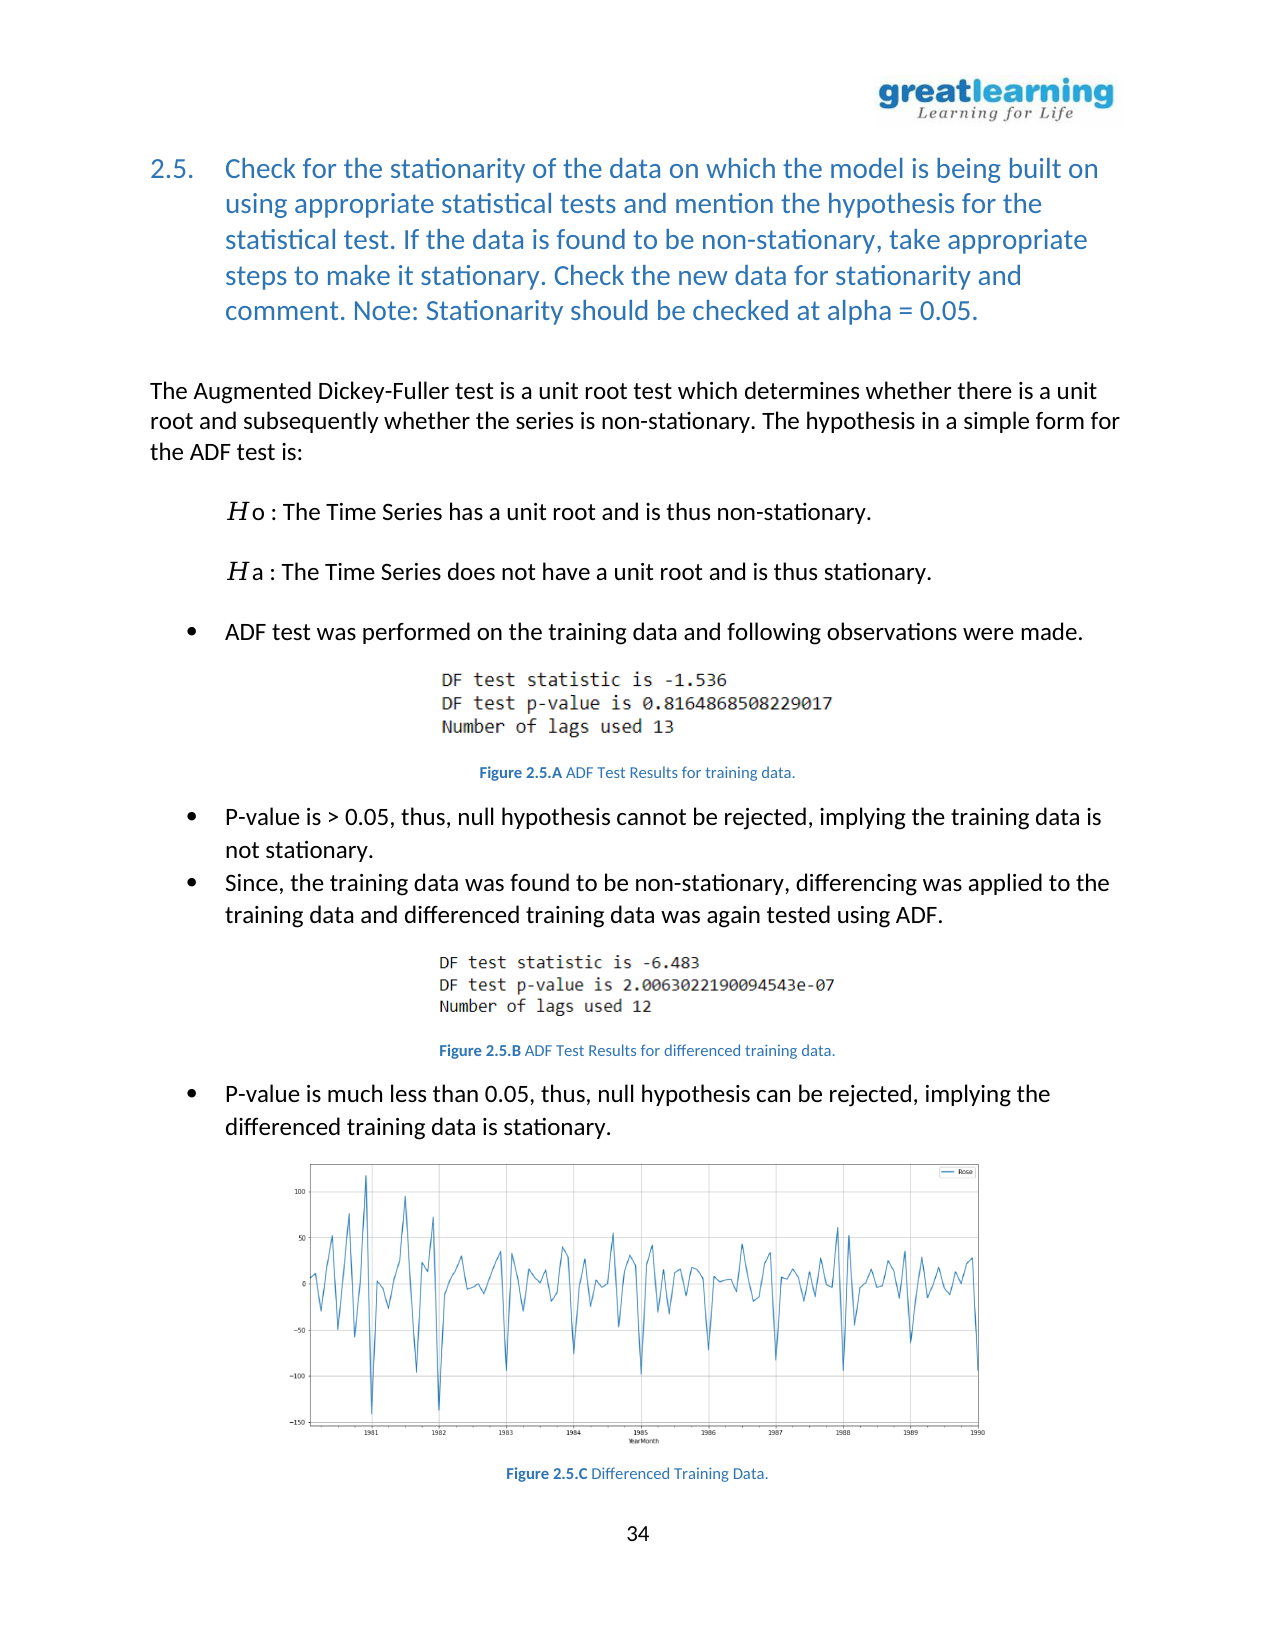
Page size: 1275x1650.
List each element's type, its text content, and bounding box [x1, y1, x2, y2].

text Figure 2.5.B ADF Test Results for differenced training data. [150, 1040, 1125, 1060]
text 2.5. Check for the stationarity of the data on which the model is being built on using appropriate statistical tests and mention the hypothesis for the statistical test. If the data is found to be non-stationary, take appropriate steps to make it stationary. Check the new data for stationarity and comment. Note: Stationarity should be checked at alpha = 0.05. [150, 150, 1125, 328]
list ADF test was performed on the training data and following observations were made. [187, 616, 1125, 647]
list P-value is > 0.05, thus, null hypothesis cannot be rejected, implying the training data is not stationary. [187, 801, 1125, 864]
text 𝐻a : The Time Series does not have a unit root and is thus stationary. [225, 556, 1125, 587]
list Since, the training data was found to be non-stationary, differencing was applied to the training data and differenced training data was again tested using ADF. [187, 867, 1125, 930]
text The Augmented Dickey-Fuller test is a unit root test which determines whether there is a unit root and subsequently whether the series is non-stationary. The hypothesis in a simple form for the ADF test is: [150, 375, 1125, 467]
text Figure 2.5.C Differenced Training Data. [150, 1463, 1125, 1483]
list P-value is much less than 0.05, thus, null hypothesis can be rejected, implying the differenced training data is stationary. [187, 1078, 1125, 1142]
picture [436, 665, 839, 744]
picture [874, 75, 1125, 127]
text 𝐻o : The Time Series has a unit root and is thus non-stationary. [225, 496, 1125, 527]
picture [432, 949, 843, 1022]
picture [288, 1161, 987, 1445]
text Figure 2.5.A ADF Test Results for training data. [150, 762, 1125, 783]
